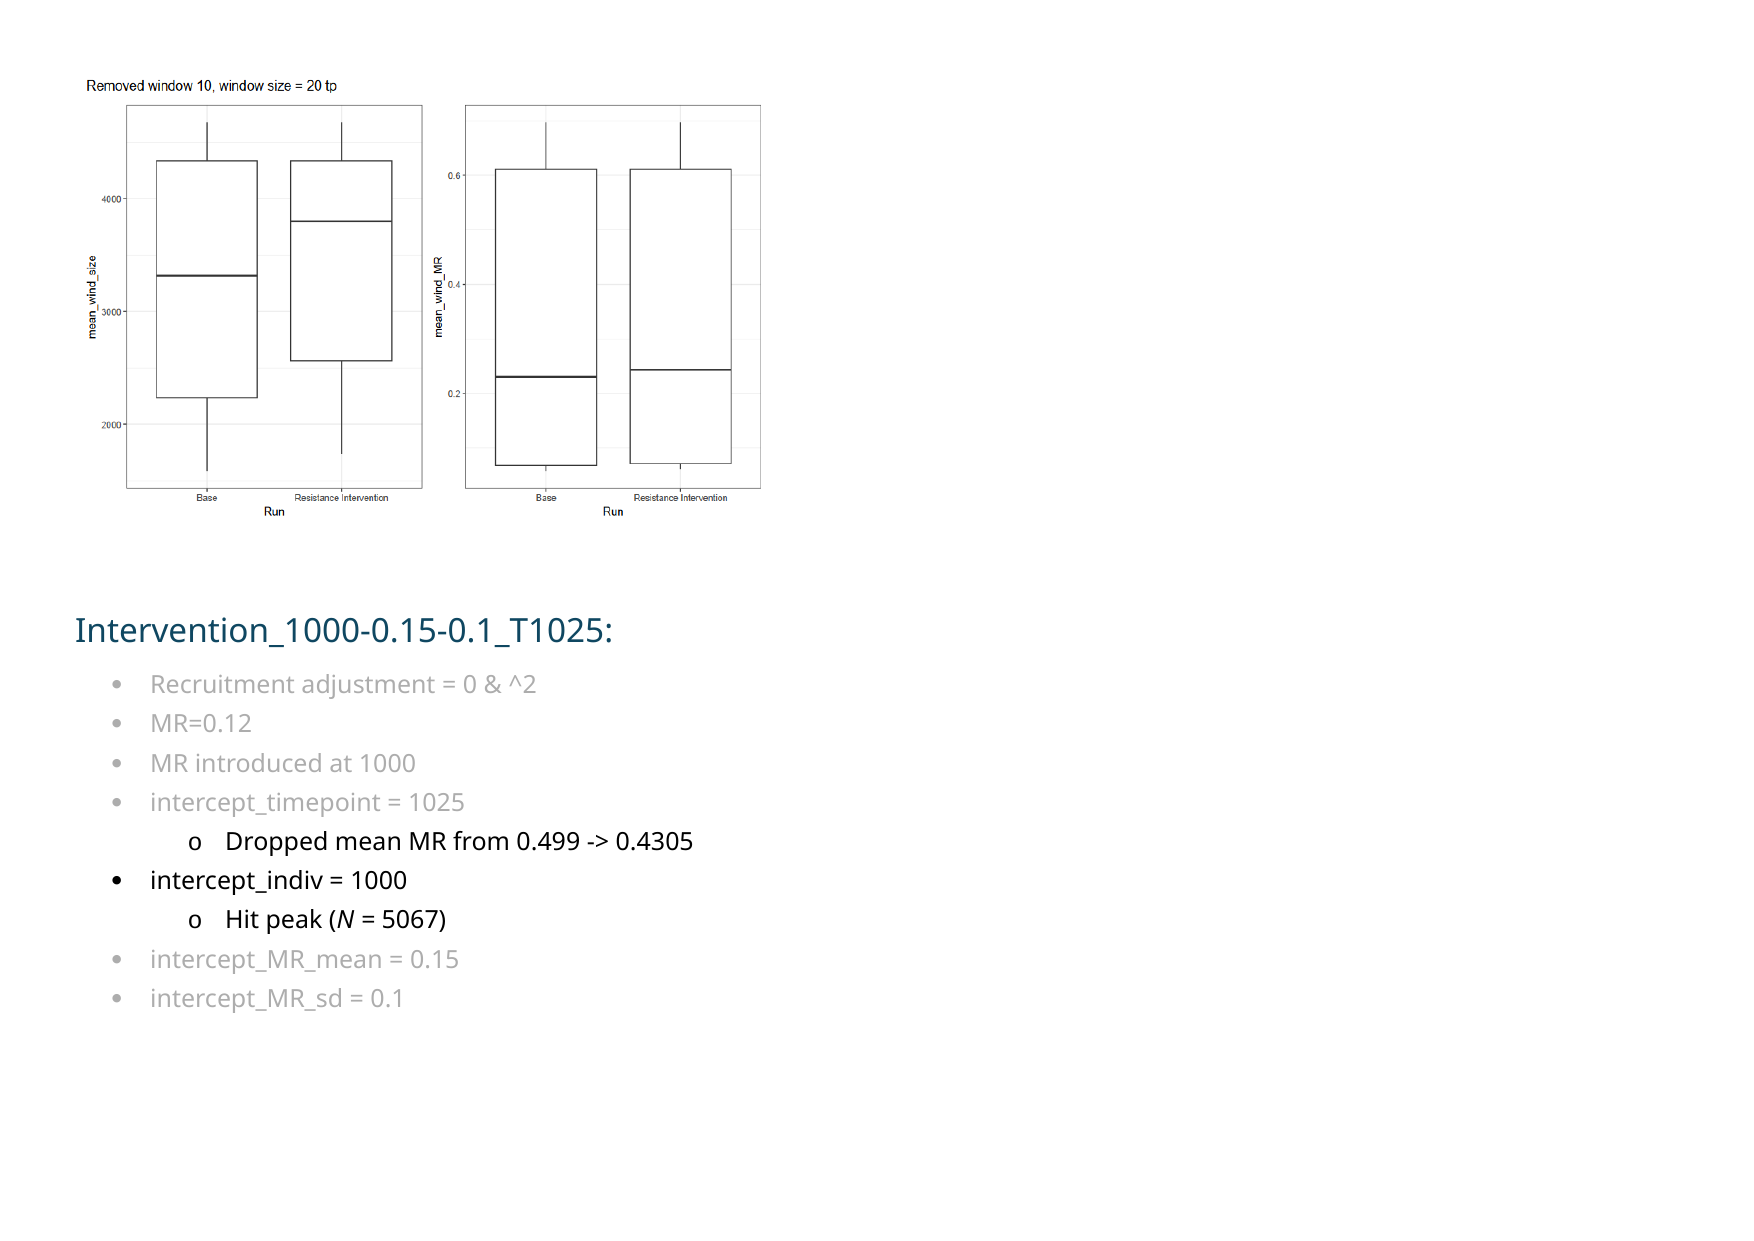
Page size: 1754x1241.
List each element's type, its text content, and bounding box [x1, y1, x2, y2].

list intercept_MR_sd = 0.1 [112, 981, 1679, 1015]
subtitle Intervention_1000-0.15-0.1_T1025: [75, 606, 1679, 652]
list Dropped mean MR from 0.499 -> 0.4305 [187, 823, 1679, 858]
list MR=0.12 [112, 706, 1679, 740]
list intercept_timepoint = 1025 [112, 784, 1679, 818]
list intercept_MR_mean = 0.15 [112, 941, 1679, 976]
picture [75, 75, 772, 529]
list Hit peak (N = 5067) [187, 902, 1679, 936]
list intercept_indiv = 1000 [112, 863, 1679, 897]
list MR introduced at 1000 [112, 745, 1679, 779]
list Recruitment adjustment = 0 & ^2 [112, 667, 1679, 701]
